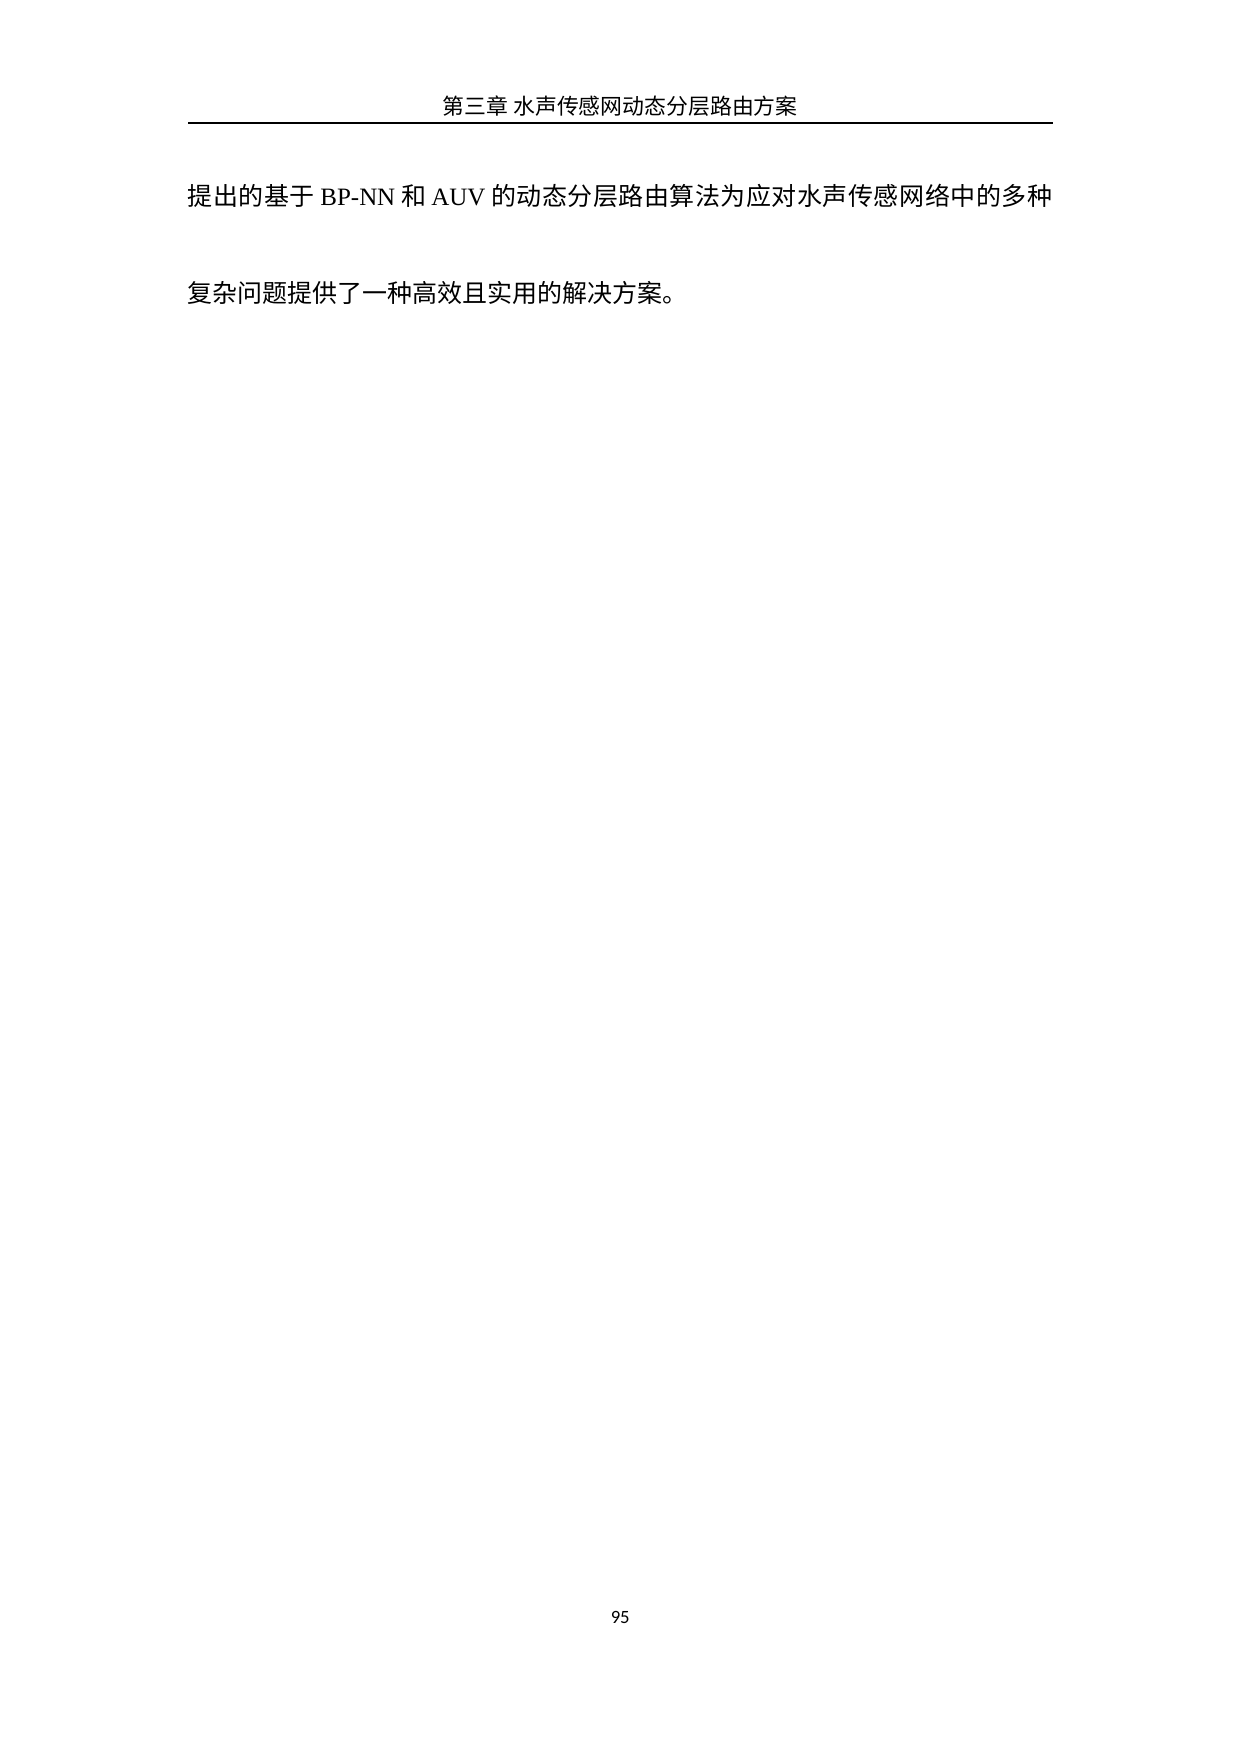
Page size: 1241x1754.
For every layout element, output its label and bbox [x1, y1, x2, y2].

text [187, 162, 1053, 324]
